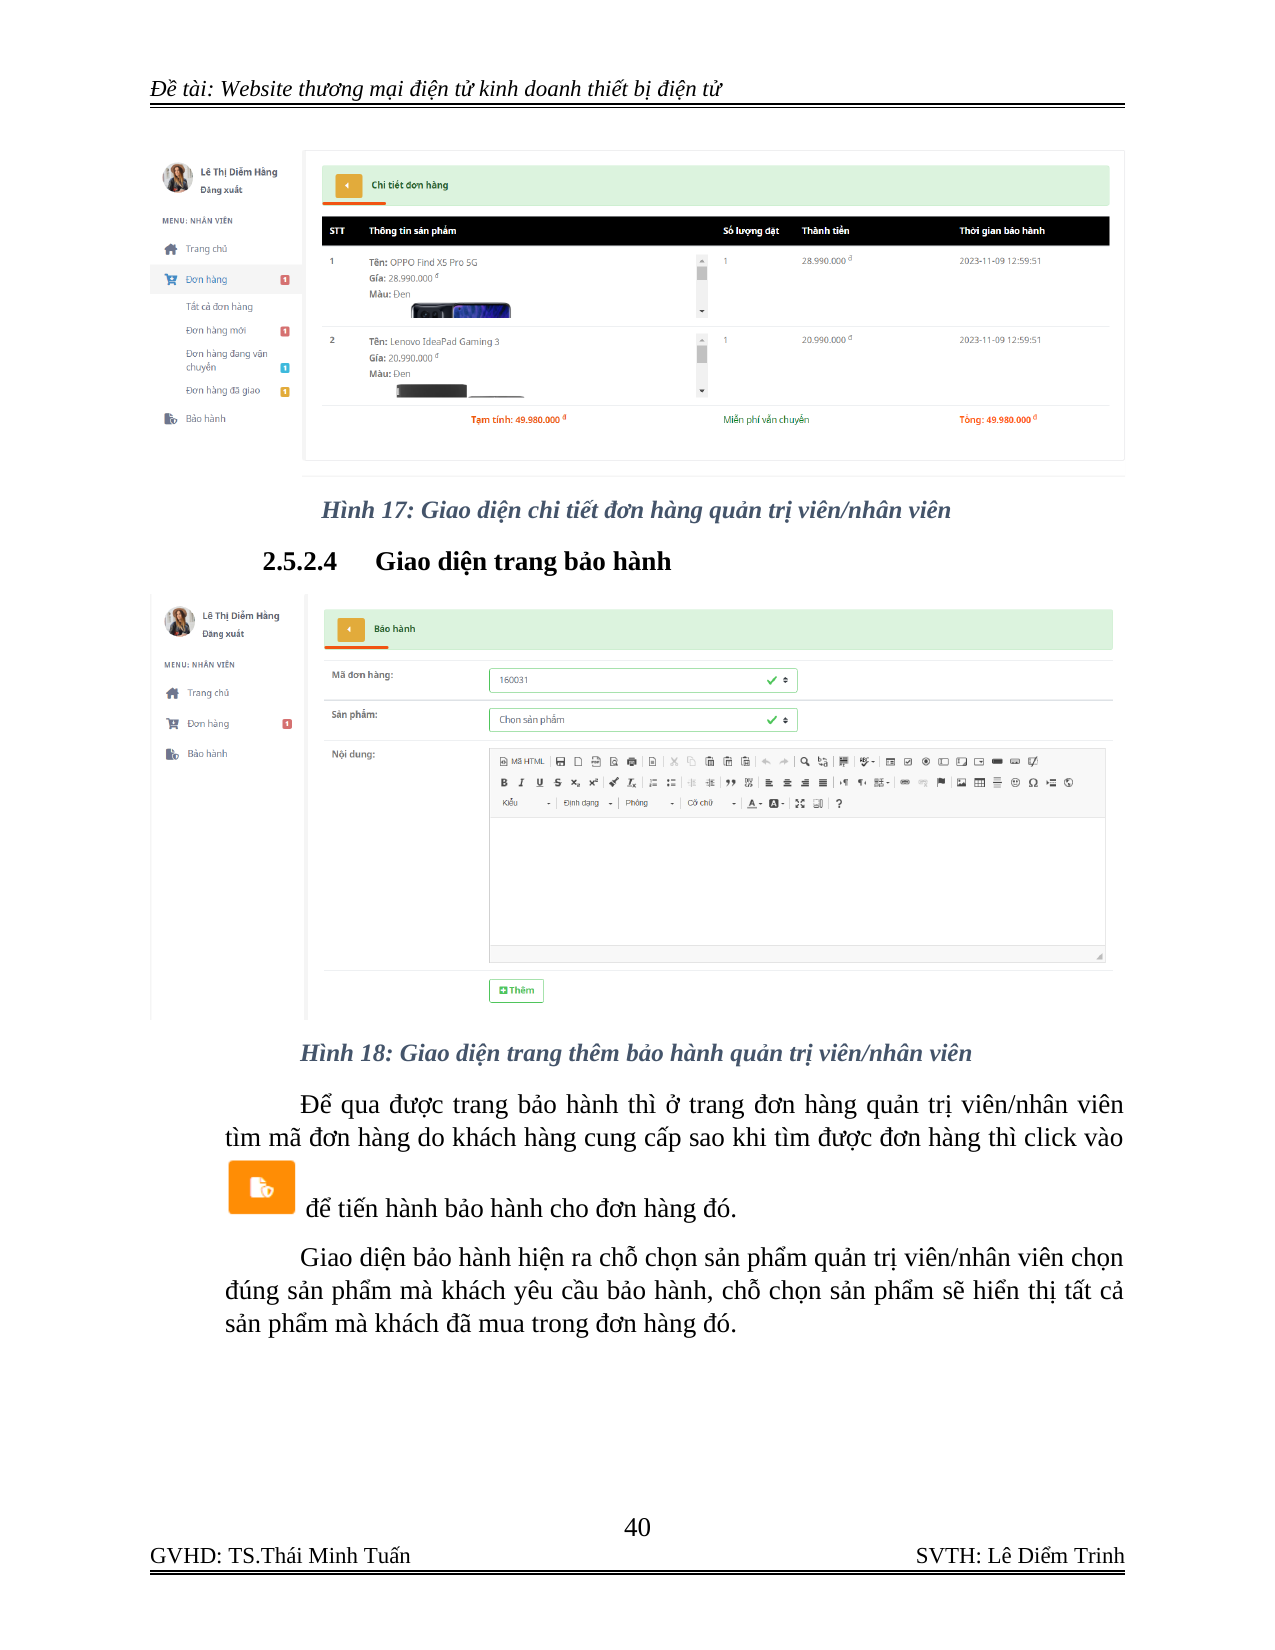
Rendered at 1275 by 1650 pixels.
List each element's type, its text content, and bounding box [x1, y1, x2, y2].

picture [150, 594, 1125, 1020]
text Giao diện bảo hành hiện ra chỗ chọn sản phẩm quản trị viên/nhân viên chọn đúng sản phẩm mà khách yêu cầu bảo hành, chỗ chọn sản phẩm sẽ hiển thị tất cả sản phẩm mà khách đã mua trong đơn hàng đó. [225, 1242, 1125, 1338]
text Để qua được trang bảo hành thì ở trang đơn hàng quản trị viên/nhân viên tìm mã đơn hàng do khách hàng cung cấp sao khi tìm được đơn hàng thì click vào để tiến hành bảo hành cho đơn hàng đó. [225, 1088, 1125, 1223]
list Giao diện trang bảo hành [262, 545, 1125, 576]
picture [150, 150, 1125, 477]
text Hình 18: Giao diện trang thêm bảo hành quản trị viên/nhân viên [150, 1038, 1125, 1067]
text Hình 17: Giao diện chi tiết đơn hàng quản trị viên/nhân viên [150, 496, 1125, 524]
picture [225, 1153, 299, 1218]
